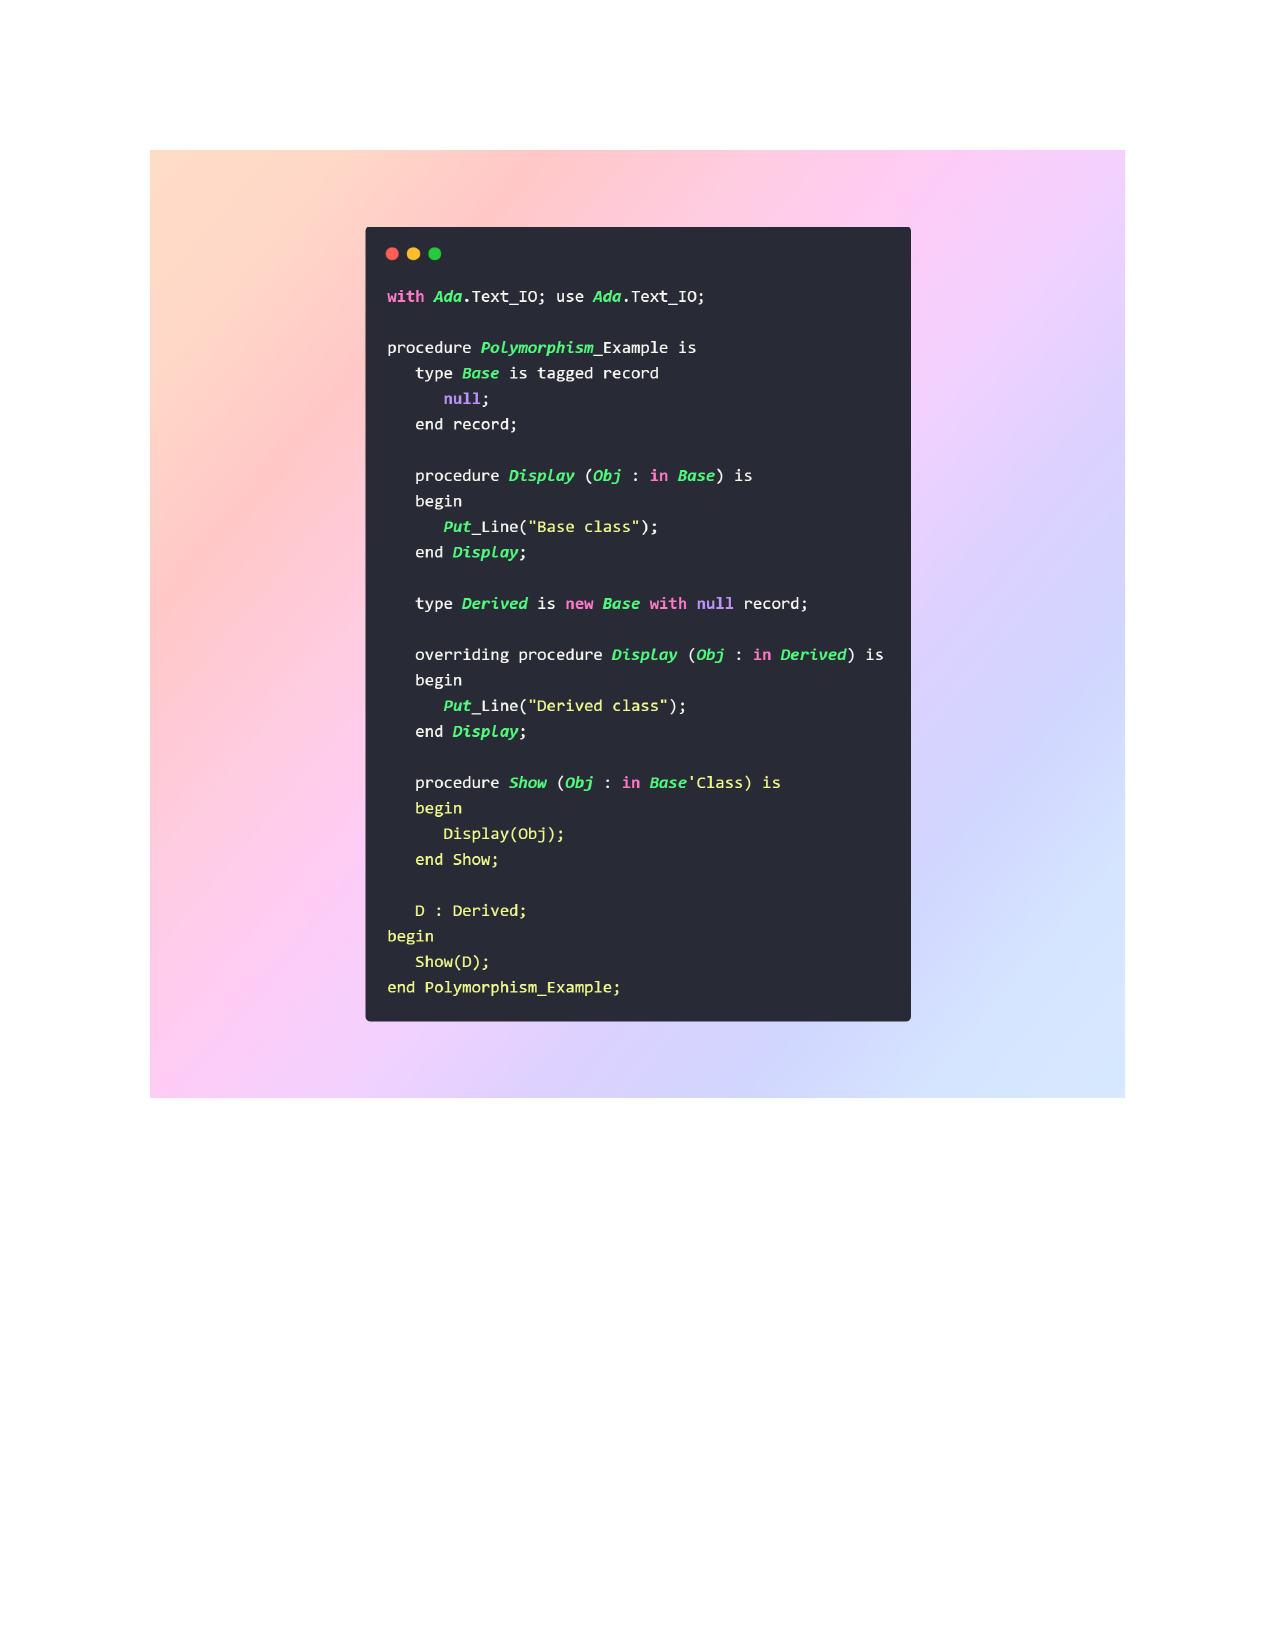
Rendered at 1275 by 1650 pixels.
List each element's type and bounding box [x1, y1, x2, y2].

picture [150, 150, 1125, 1098]
